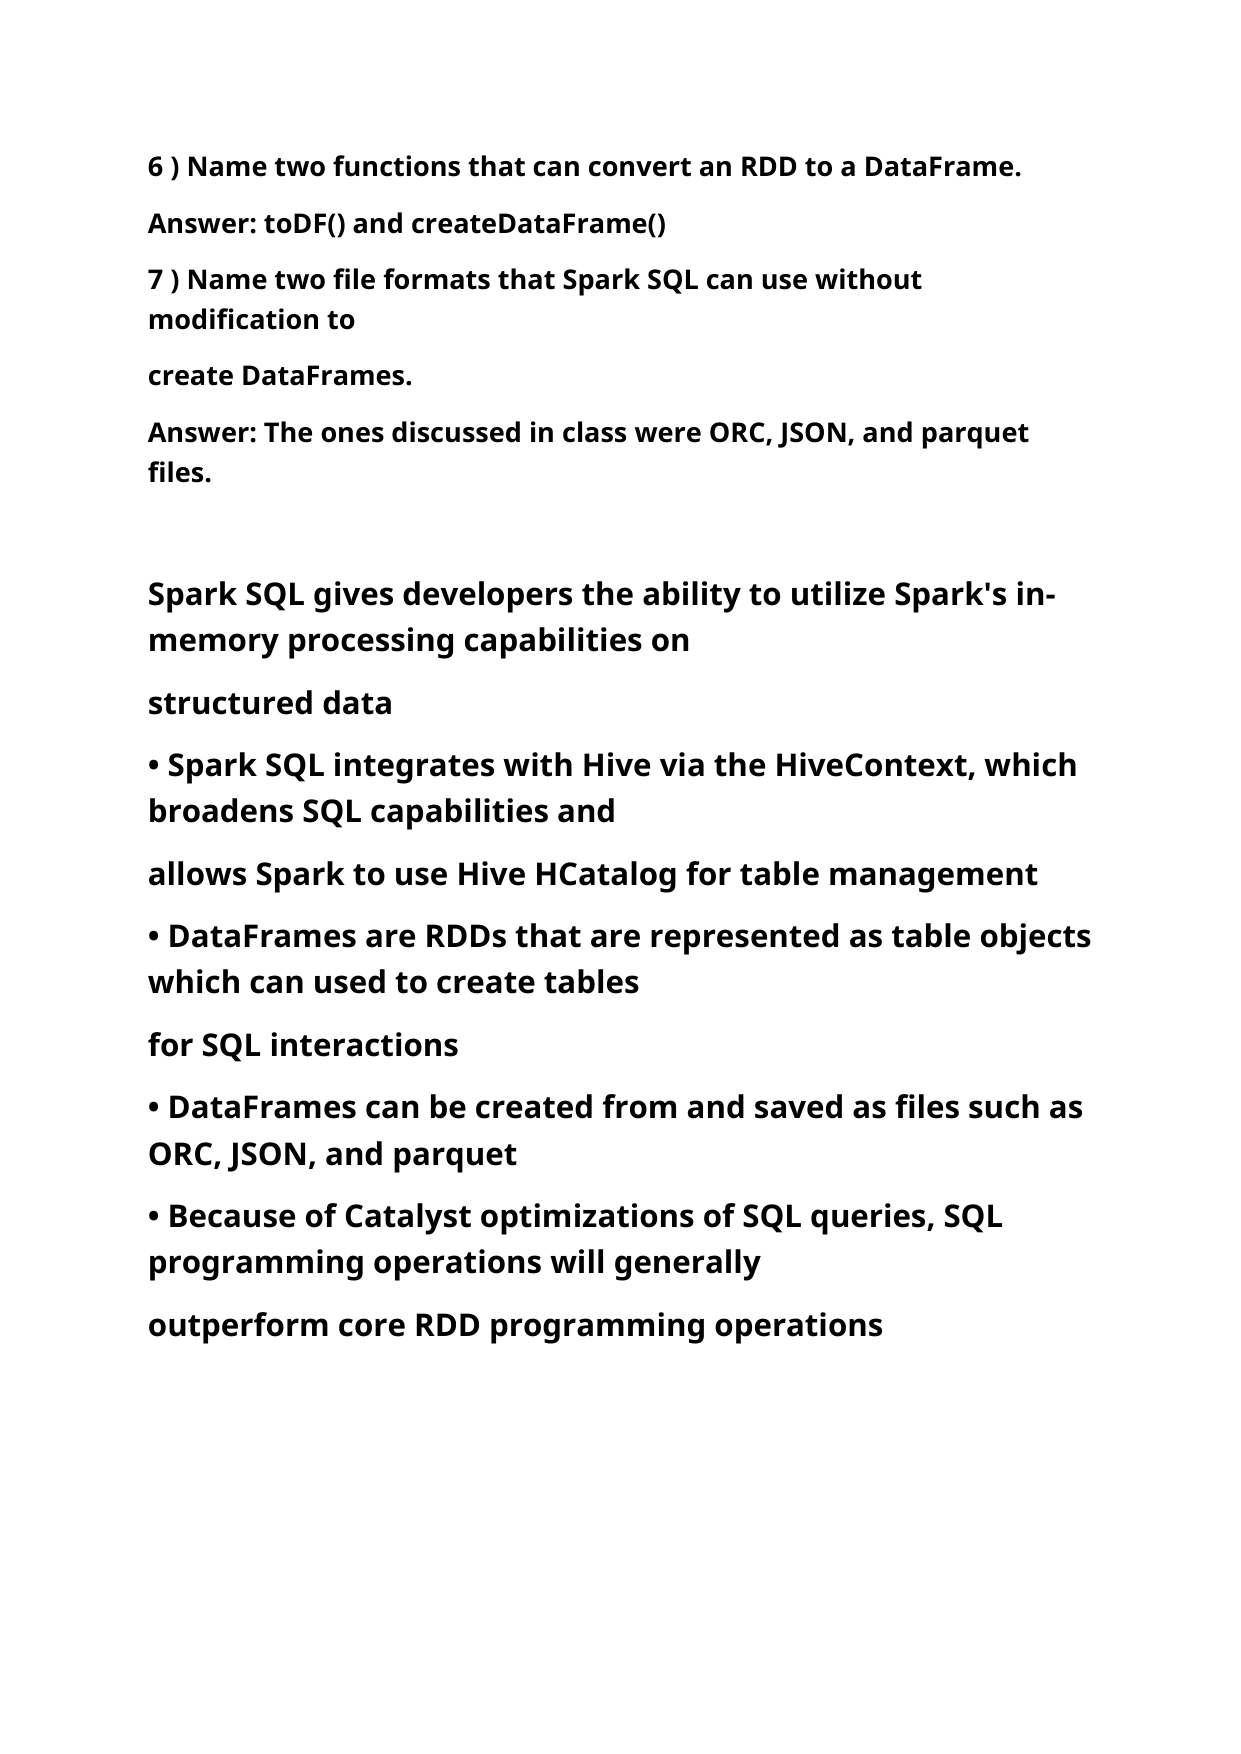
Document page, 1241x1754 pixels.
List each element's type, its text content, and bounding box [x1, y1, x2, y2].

text for SQL interactions [148, 1023, 1093, 1066]
text create DataFrames. [148, 357, 1093, 394]
text 6 ) Name two functions that can convert an RDD to a DataFrame. [148, 148, 1093, 184]
text • DataFrames are RDDs that are represented as table objects which can used to create tables [148, 914, 1093, 1003]
text • Because of Catalyst optimizations of SQL queries, SQL programming operations will generally [148, 1194, 1093, 1283]
text structured data [148, 681, 1093, 723]
text • Spark SQL integrates with Hive via the HiveContext, which broadens SQL capabilities and [148, 743, 1093, 832]
text Answer: The ones discussed in class were ORC, JSON, and parquet files. [148, 413, 1093, 490]
text Answer: toDF() and createDataFrame() [148, 204, 1093, 241]
text outperform core RDD programming operations [148, 1303, 1093, 1345]
text allows Spark to use Hive HCatalog for table management [148, 852, 1093, 894]
text • DataFrames can be created from and saved as files such as ORC, JSON, and parquet [148, 1086, 1093, 1174]
text Spark SQL gives developers the ability to utilize Spark's in-memory processing capabilities on [148, 572, 1093, 661]
text 7 ) Name two file formats that Spark SQL can use without modification to [148, 261, 1093, 337]
